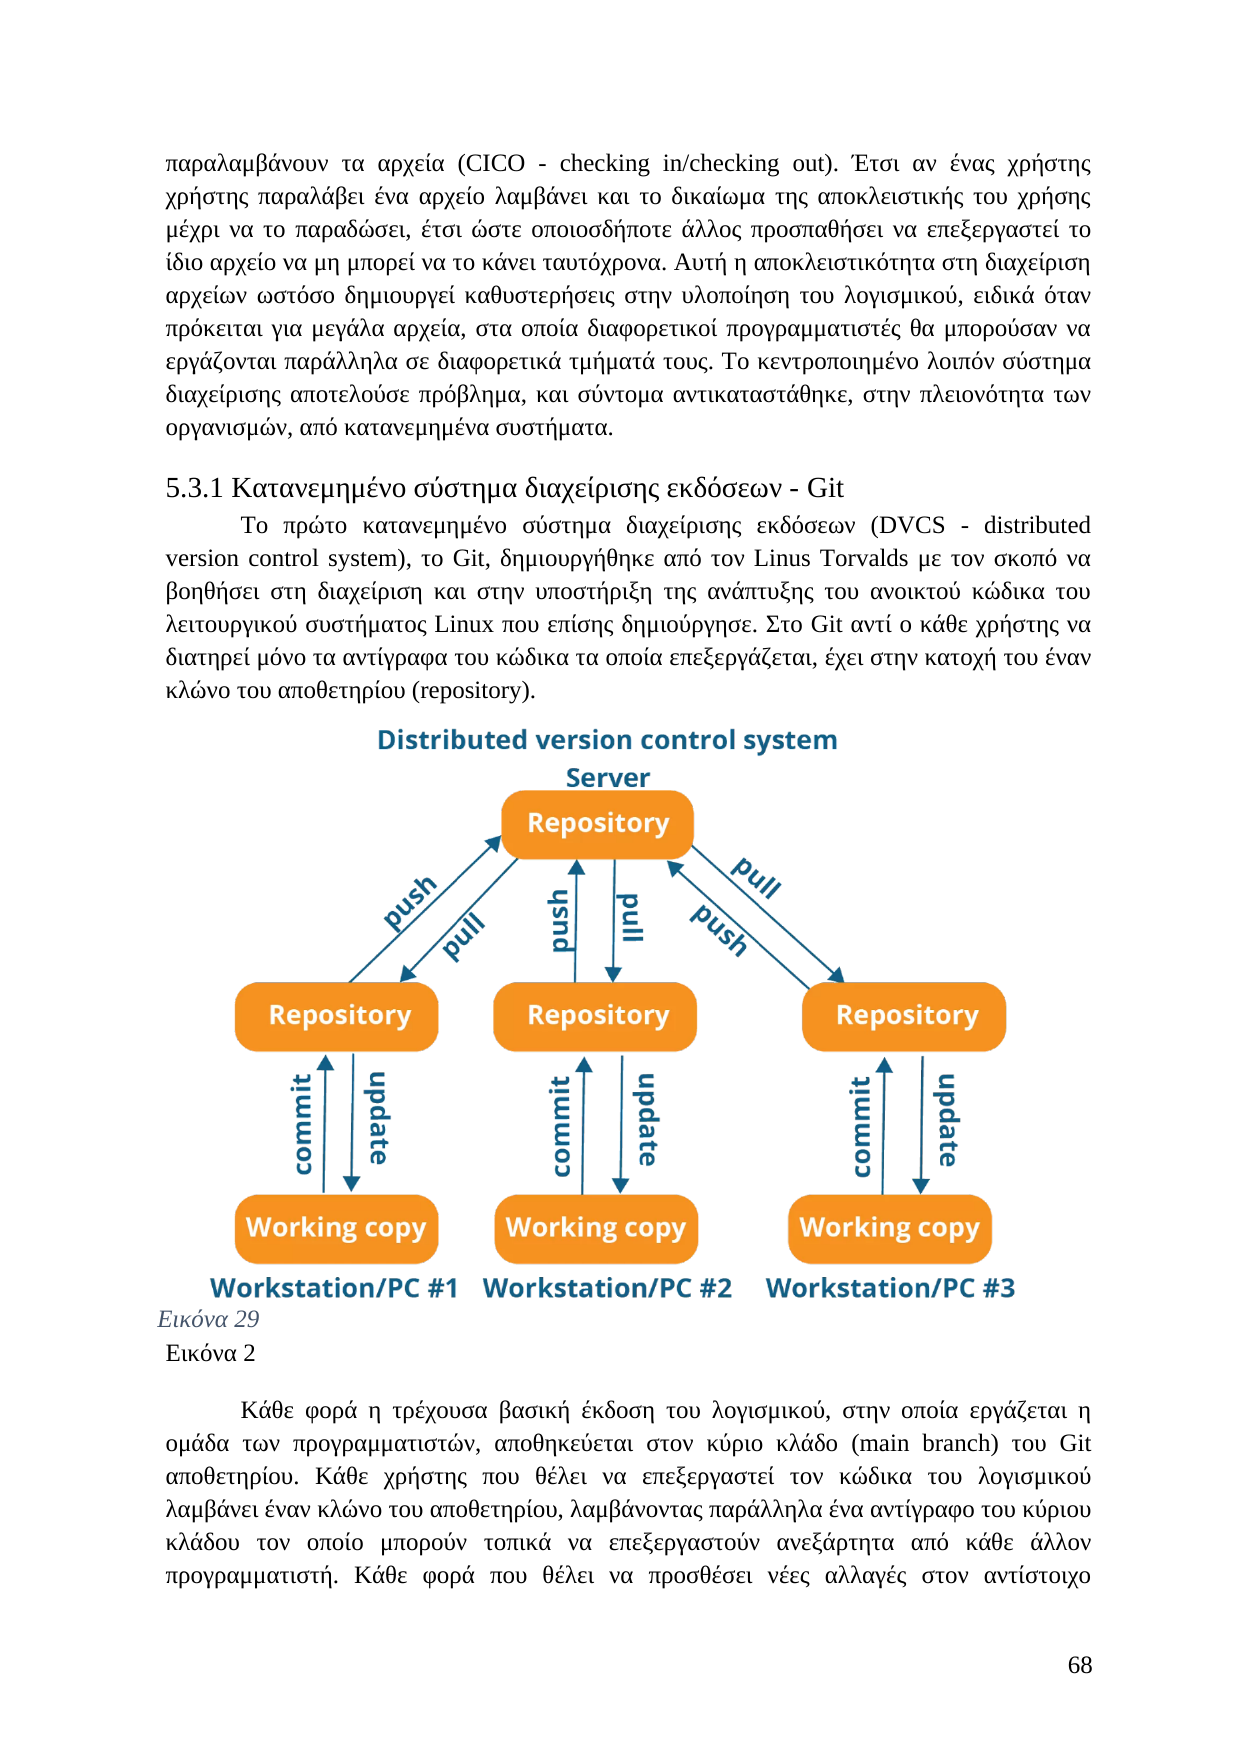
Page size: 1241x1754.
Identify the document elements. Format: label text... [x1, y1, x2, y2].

subtitle 5.3.1 Κατανεμημένο σύστημα διαχείρισης εκδόσεων - Git [165, 470, 1092, 503]
text Το πρώτο κατανεμημένο σύστημα διαχείρισης εκδόσεων (DVCS - distributed version control system), το Git, δημιουργήθηκε από τον Linus Torvalds με τον σκοπό να βοηθήσει στη διαχείριση και στην υποστήριξη της ανάπτυξης του ανοικτού κώδικα του λειτουργικού συστήματος Linux που επίσης δημιούργησε. Στο Git αντί ο κάθε χρήστης να διατηρεί μόνο τα αντίγραφα του κώδικα τα οποία επεξεργάζεται, έχει στην κατοχή του έναν κλώνο του αποθετηρίου (repository). [165, 510, 1092, 703]
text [165, 148, 1092, 441]
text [165, 1395, 1092, 1589]
picture [157, 716, 1060, 1304]
